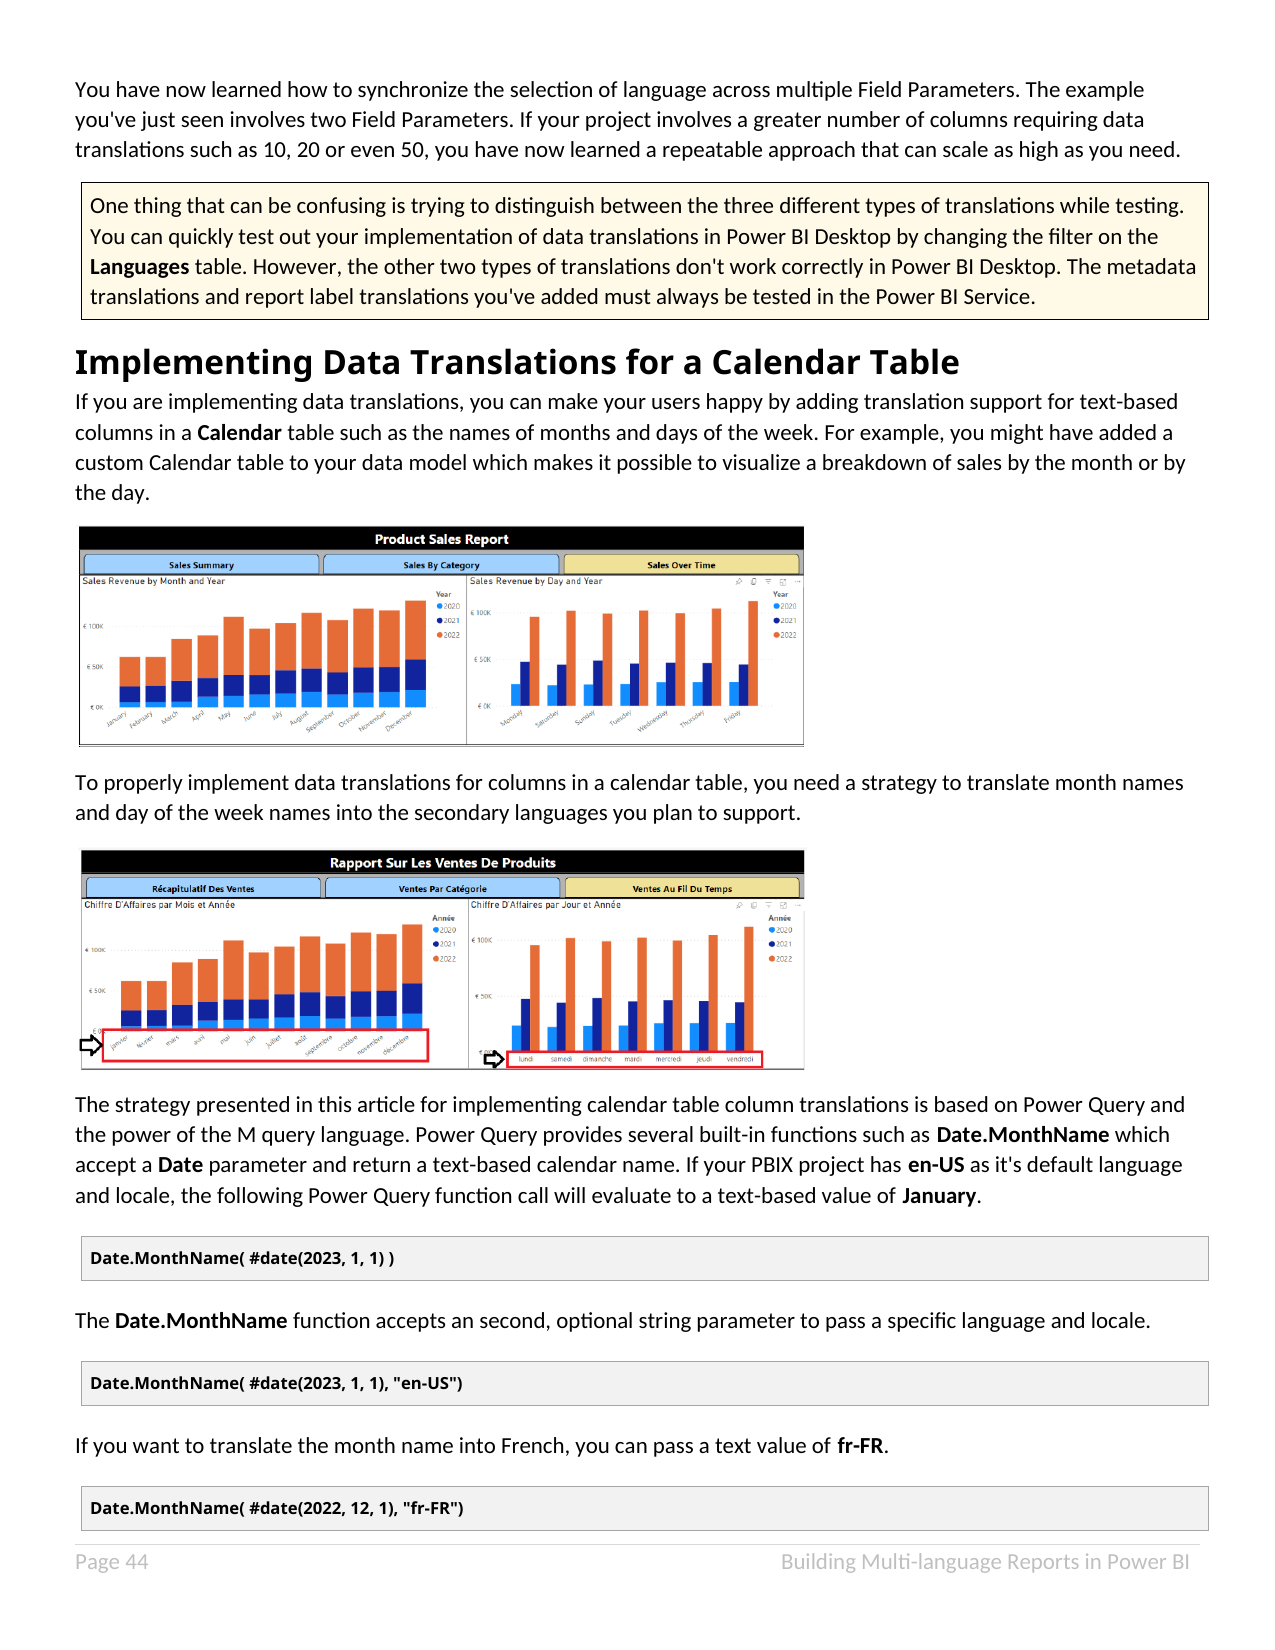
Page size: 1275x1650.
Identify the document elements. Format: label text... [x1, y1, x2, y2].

text You have now learned how to synchronize the selection of language across multiple Field Parameters. The example you've just seen involves two Field Parameters. If your project involves a greater number of columns requiring data translations such as 10, 20 or even 50, you have now learned a repeatable approach that can scale as high as you need. [75, 75, 1200, 163]
text If you want to translate the month name into French, you can pass a text value of fr-FR. [75, 1431, 1200, 1459]
text One thing that can be confusing is trying to distinguish between the three different types of translations while testing. You can quickly test out your implementation of data translations in Power BI Desktop by changing the filter on the Languages table. However, the other two types of translations don't work correctly in Power BI Desktop. The metadata translations and report label translations you've added must always be tested in the Power BI Service. [82, 183, 1208, 319]
text To properly implement data translations for columns in a calendar table, you need a strategy to translate month names and day of the week names into the secondary languages you plan to support. [75, 768, 1200, 826]
list Date.MonthName( #date(2023, 1, 1), "en-US") [82, 1362, 1208, 1405]
text If you are implementing data translations, you can make your users happy by adding translation support for text-based columns in a Calendar table such as the names of months and days of the week. For example, you might have added a custom Calendar table to your data model which makes it possible to visualize a breakdown of sales by the month or by the day. [75, 387, 1200, 506]
picture [75, 844, 808, 1072]
subtitle Implementing Data Translations for a Calendar Table [75, 338, 1200, 384]
list Date.MonthName( #date(2023, 1, 1) ) [82, 1237, 1208, 1280]
list Date.MonthName( #date(2022, 12, 1), "fr-FR") [82, 1487, 1208, 1530]
text The Date.MonthName function accepts an second, optional string parameter to pass a specific language and locale. [75, 1306, 1200, 1334]
picture [75, 525, 806, 749]
text The strategy presented in this article for implementing calendar table column translations is based on Power Query and the power of the M query language. Power Query provides several built-in functions such as Date.MonthName which accept a Date parameter and return a text-based calendar name. If your PBIX project has en-US as it's default language and locale, the following Power Query function call will evaluate to a text-based value of January. [75, 1090, 1200, 1209]
